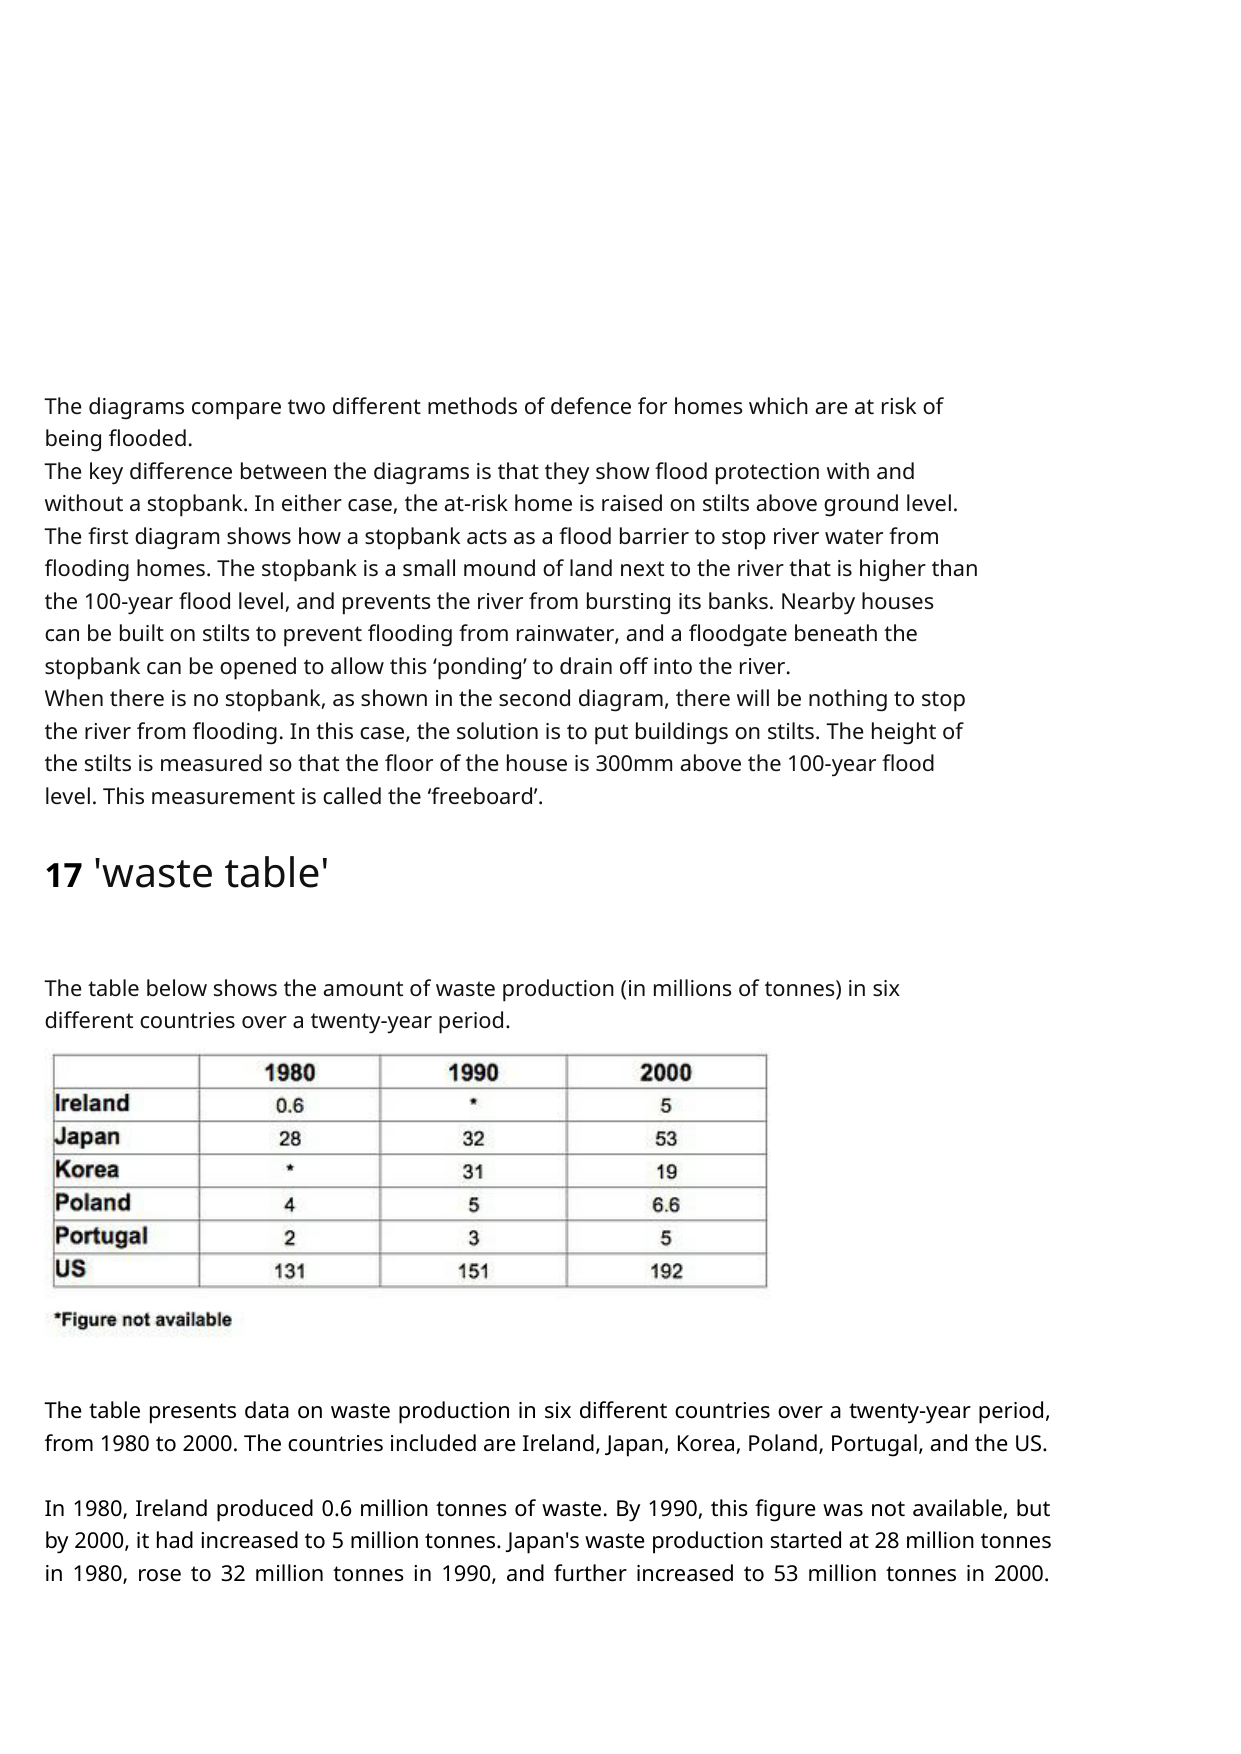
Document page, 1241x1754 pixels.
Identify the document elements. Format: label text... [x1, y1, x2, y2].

subtitle 17 'waste table' [44, 839, 1053, 904]
text can be built on stilts to prevent flooding from rainwater, and a floodgate beneath the [44, 617, 1053, 649]
text The table presents data on waste production in six different countries over a twenty-year period, from 1980 to 2000. The countries included are Ireland, Japan, Korea, Poland, Portugal, and the US. [44, 1425, 1053, 1459]
text The key difference between the diagrams is that they show flood protection with and [44, 454, 1053, 487]
text stopbank can be opened to allow this ‘ponding’ to drain off into the river. [44, 649, 1053, 682]
text the stilts is measured so that the floor of the house is 300mm above the 100-year flood [44, 747, 1053, 779]
text The table below shows the amount of waste production (in millions of tonnes) in six [44, 971, 1053, 1004]
text the river from flooding. In this case, the solution is to put buildings on stilts. The height of [44, 714, 1053, 747]
text When there is no stopbank, as shown in the second diagram, there will be nothing to stop [44, 682, 1053, 714]
text The diagrams compare two different methods of defence for homes which are at risk of [44, 389, 1053, 422]
text different countries over a twenty-year period. [44, 1004, 1053, 1036]
text being flooded. [44, 422, 1053, 454]
text the 100-year flood level, and prevents the river from bursting its banks. Nearby houses [44, 584, 1053, 617]
text level. This measurement is called the ‘freeboard’. [44, 779, 1053, 812]
text The first diagram shows how a stopbank acts as a flood barrier to stop river water from [44, 519, 1053, 552]
text flooding homes. The stopbank is a small mound of land next to the river that is higher than [44, 552, 1053, 584]
text without a stopbank. In either case, the at-risk home is raised on stilts above ground level. [44, 487, 1053, 519]
